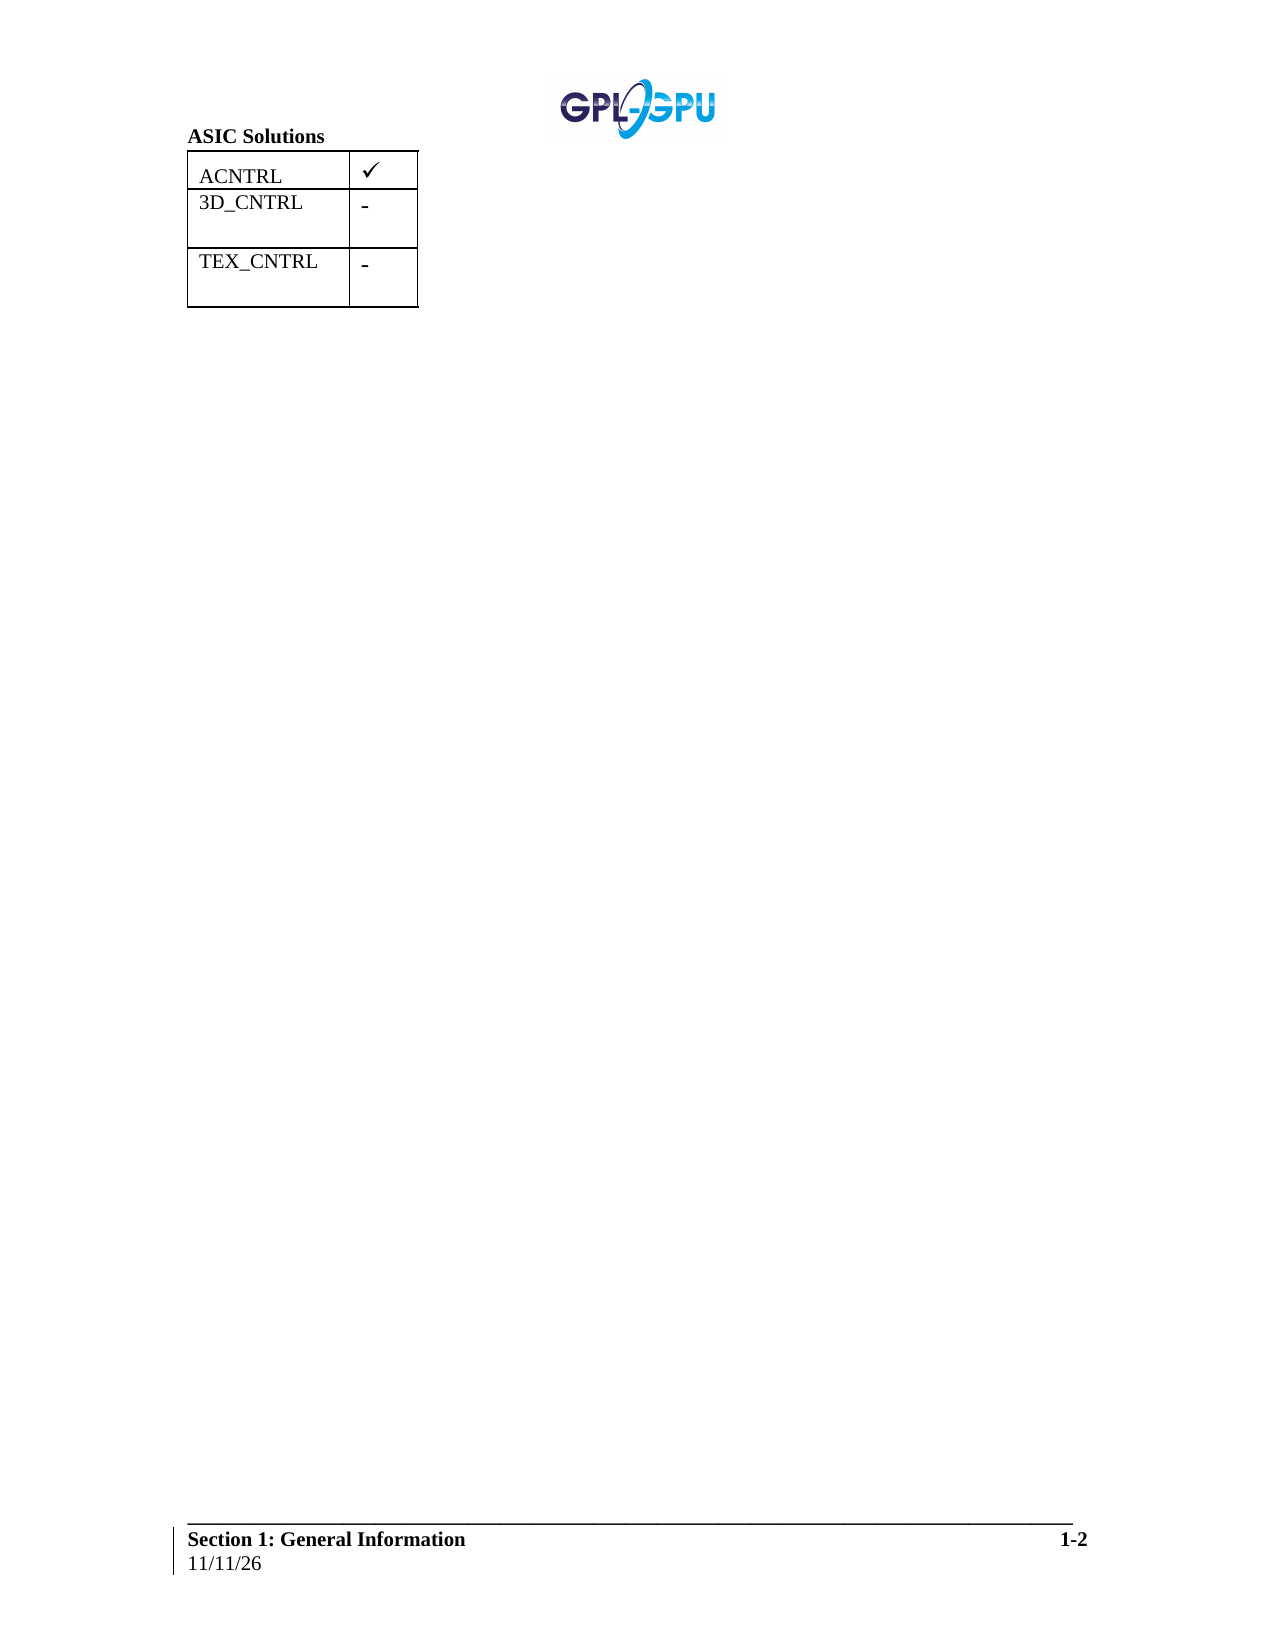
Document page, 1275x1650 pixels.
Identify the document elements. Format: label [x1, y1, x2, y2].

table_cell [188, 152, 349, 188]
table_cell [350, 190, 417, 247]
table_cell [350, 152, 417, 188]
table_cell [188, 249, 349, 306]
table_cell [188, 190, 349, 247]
picture [550, 75, 725, 144]
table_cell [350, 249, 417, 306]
